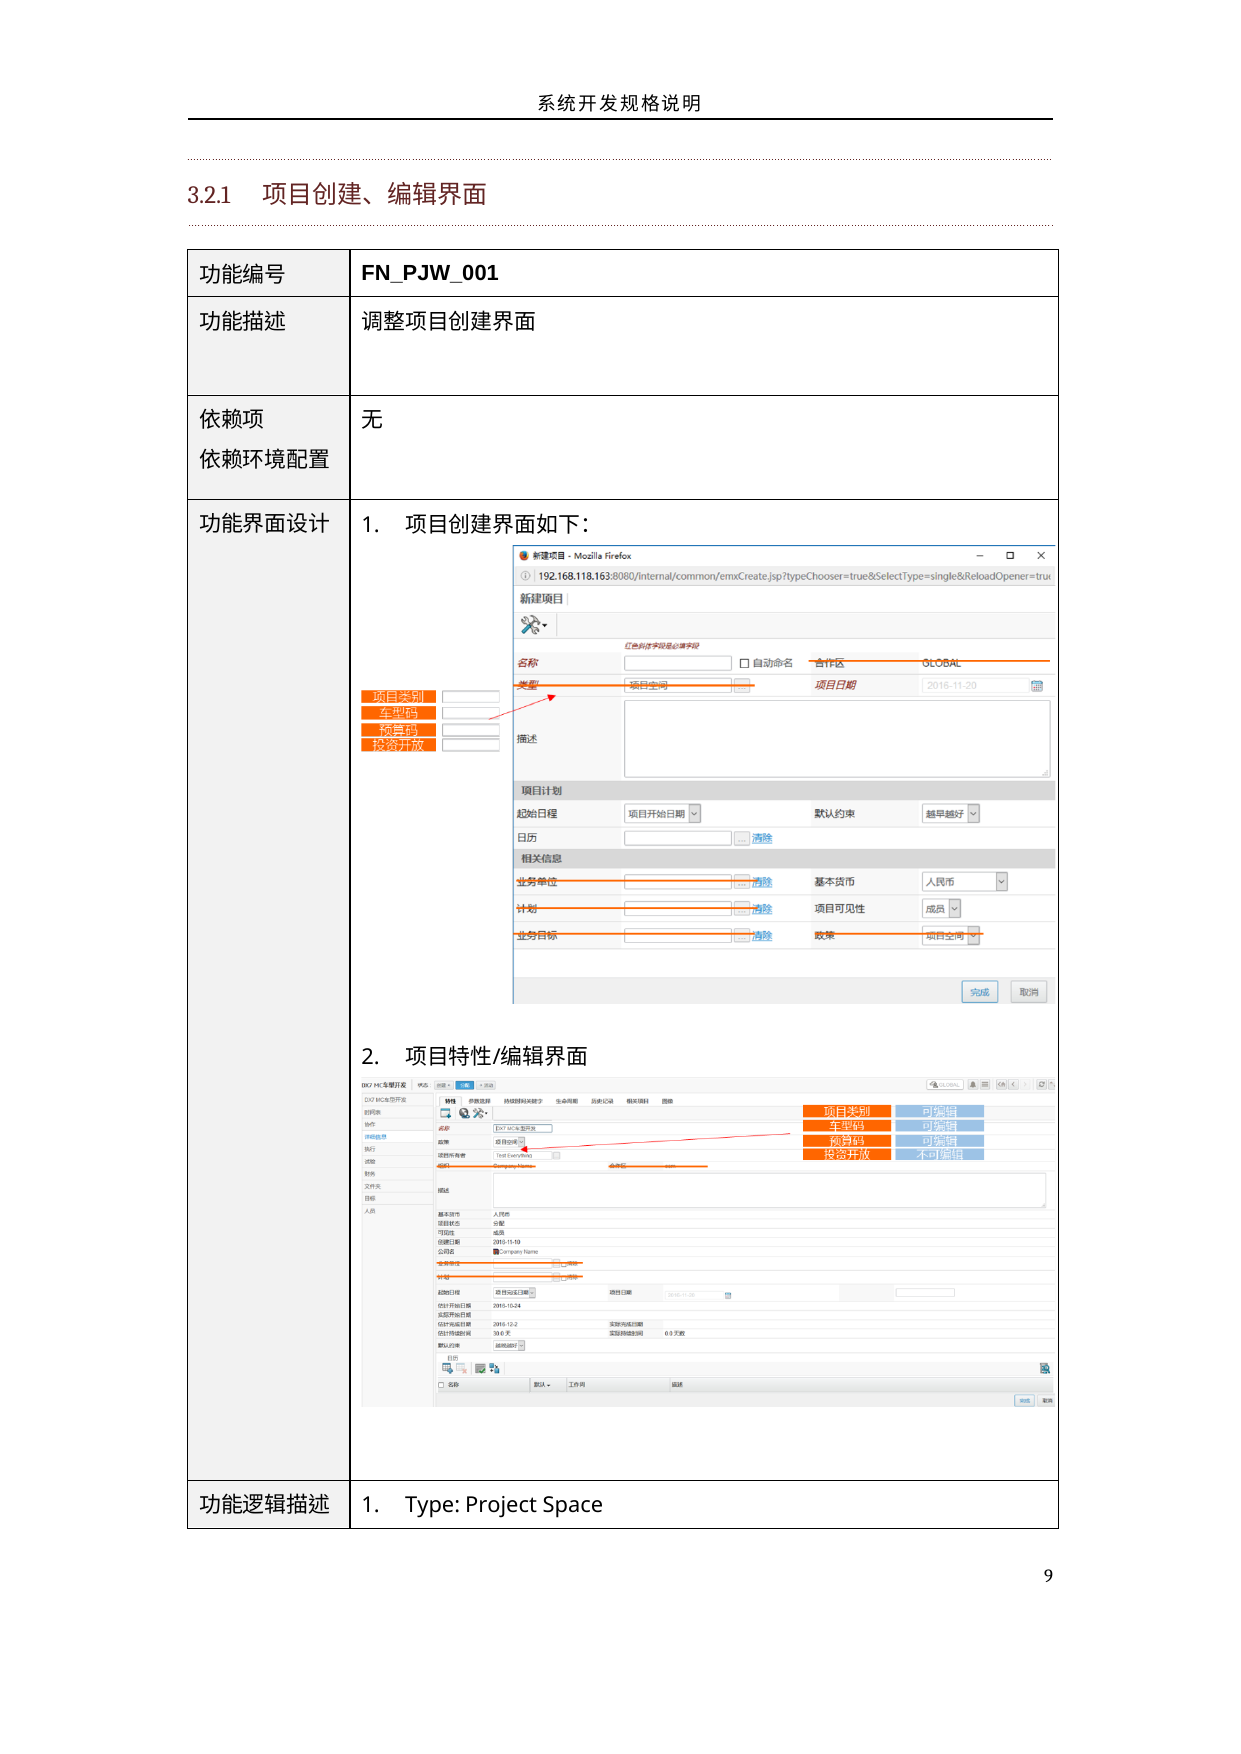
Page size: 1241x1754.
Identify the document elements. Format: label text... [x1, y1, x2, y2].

table_cell 无 [351, 396, 1058, 499]
picture [361, 545, 1056, 1004]
subtitle 项目创建、编辑界面 [187, 159, 1053, 226]
table_cell 依赖项 依赖环境配置 [188, 396, 349, 499]
picture [361, 1077, 1056, 1407]
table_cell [351, 1481, 1058, 1527]
table_cell 项目创建界面如下： 项目特性/编辑界面 [351, 500, 1058, 1480]
table_header 功能编号 [188, 250, 349, 296]
table_cell 功能逻辑描述 [188, 1481, 349, 1527]
table_cell 调整项目创建界面 [351, 297, 1058, 394]
table_cell 功能描述 [188, 297, 349, 394]
table_header FN_PJW_001 [351, 250, 1058, 296]
table_cell 功能界面设计 [188, 500, 349, 1480]
